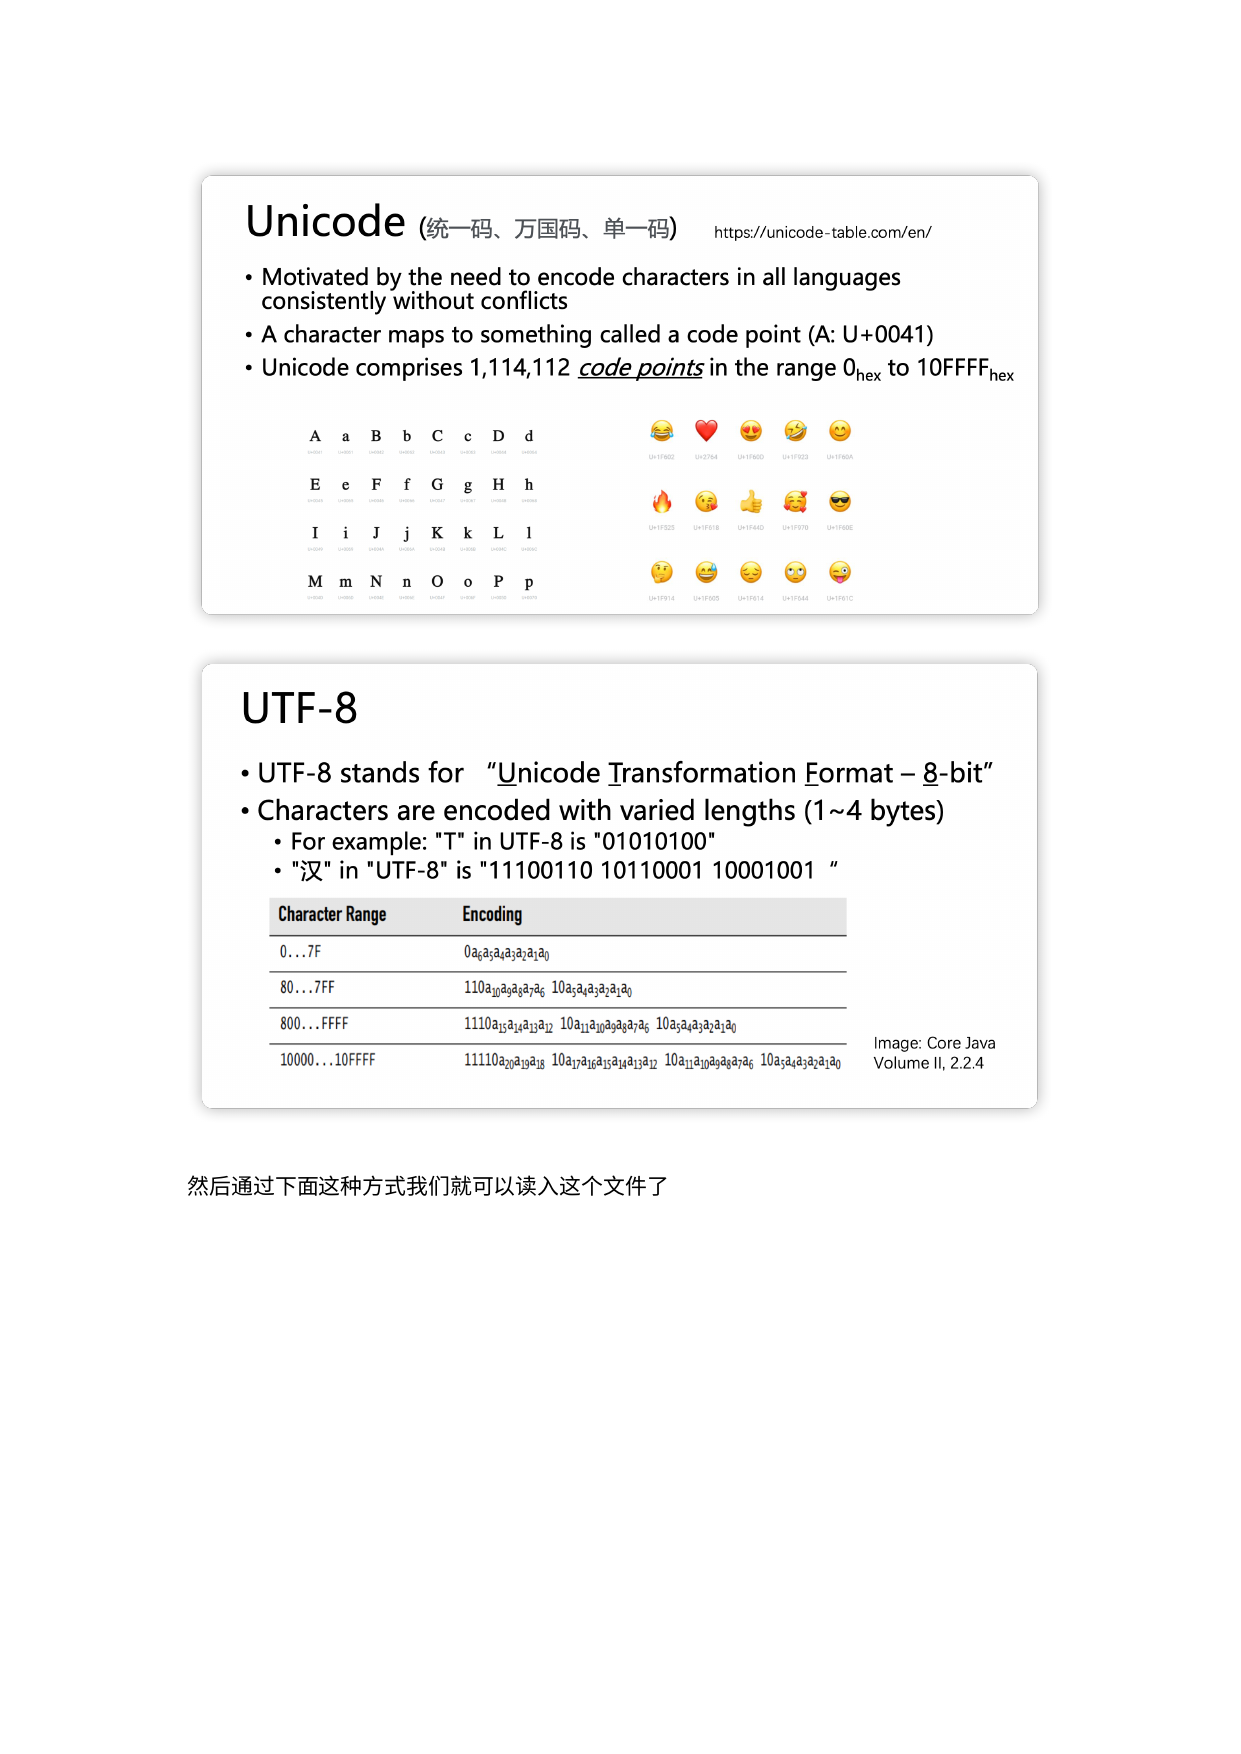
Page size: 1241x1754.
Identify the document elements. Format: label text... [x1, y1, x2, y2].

picture [187, 649, 1052, 1123]
text 然后通过下面这种方式我们就可以读入这个文件了 [187, 1169, 1053, 1202]
picture [187, 162, 1053, 629]
